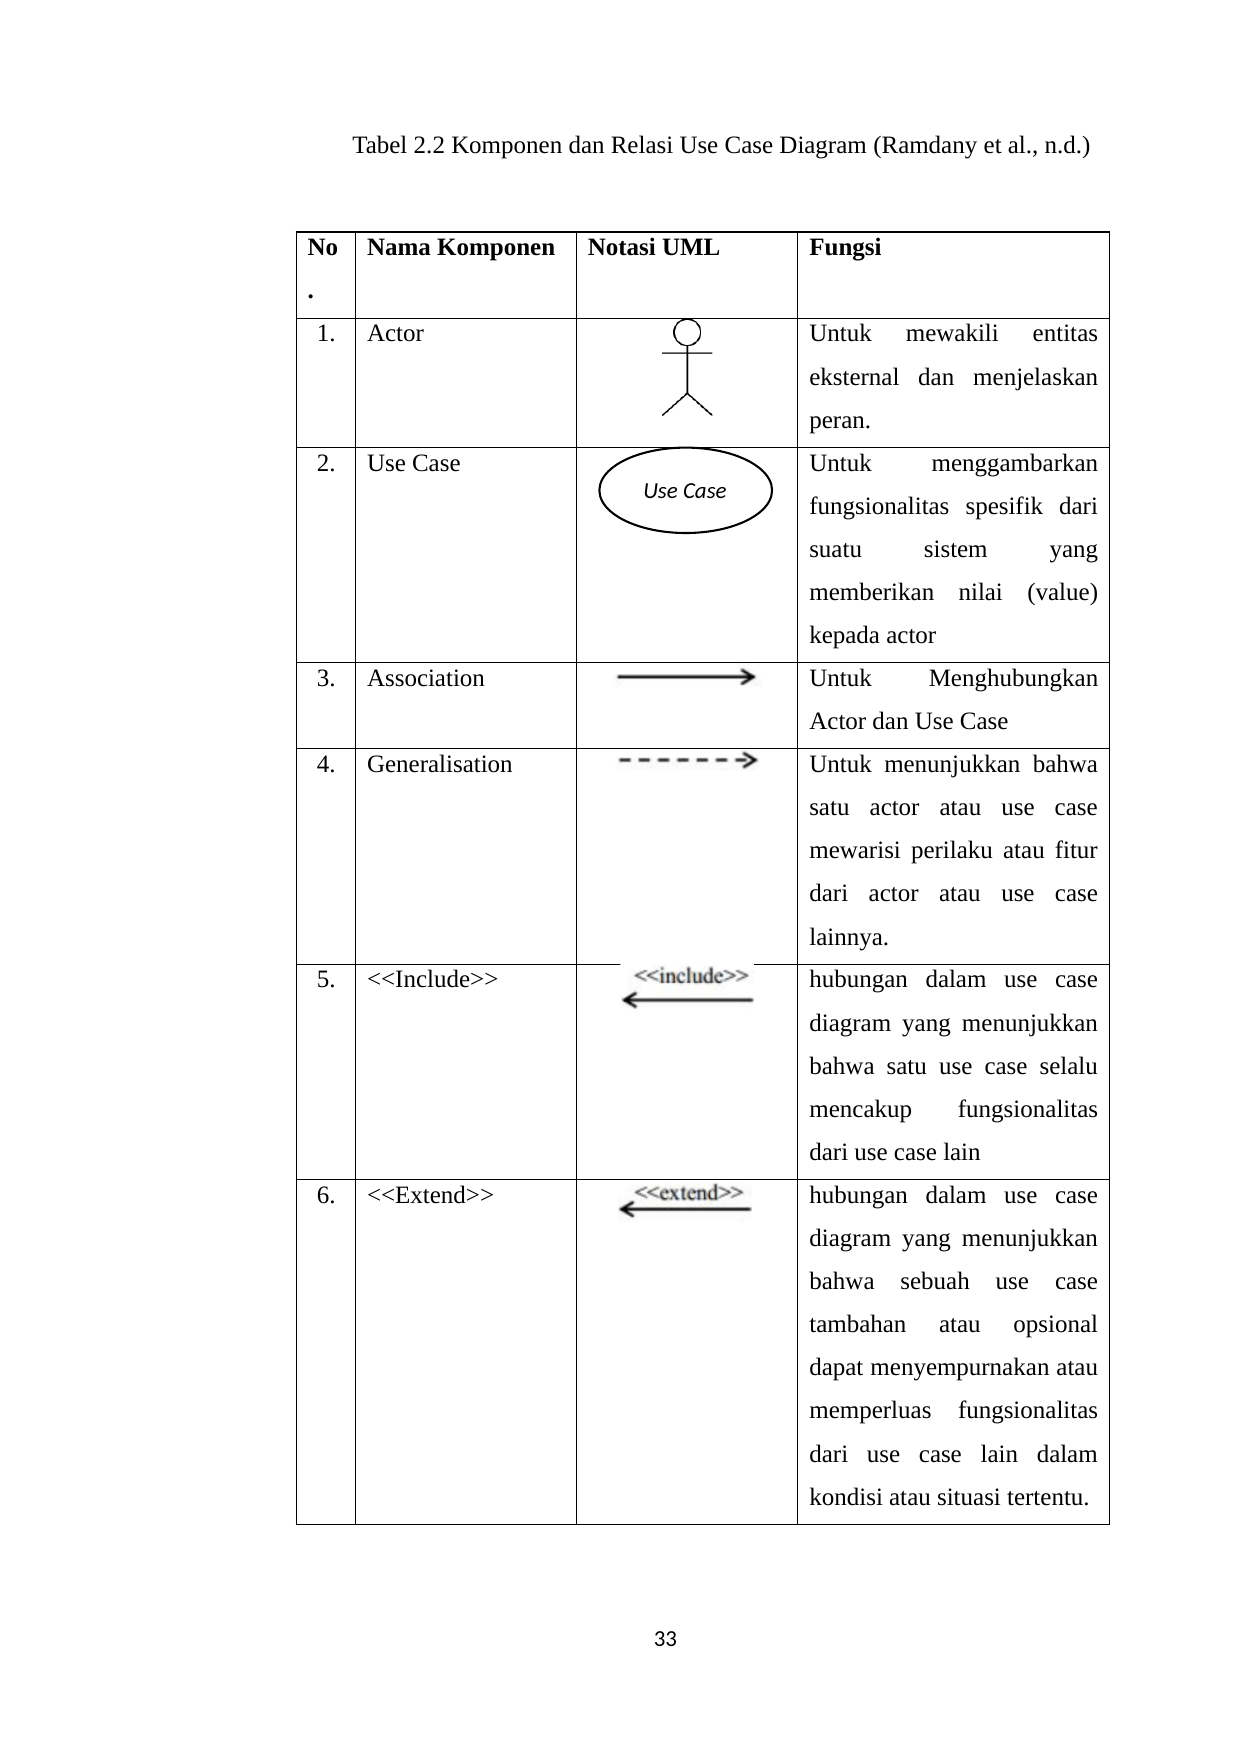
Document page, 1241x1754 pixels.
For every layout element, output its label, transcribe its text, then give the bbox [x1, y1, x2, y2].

table_cell Untuk menggambarkan fungsionalitas spesifik dari suatu sistem yang memberikan nilai (value) kepada actor [798, 448, 1109, 662]
table_cell 3. [297, 663, 355, 748]
table_cell 4. [297, 749, 355, 963]
table_cell [577, 319, 797, 447]
table_cell <<Include>> [356, 965, 576, 1179]
picture [620, 964, 754, 1015]
table_cell Untuk mewakili entitas eksternal dan menjelaskan peran. [798, 319, 1109, 447]
table_header Notasi UML [577, 233, 797, 317]
table_cell [577, 749, 797, 963]
table_cell Untuk Menghubungkan Actor dan Use Case [798, 663, 1109, 748]
table_cell 1. [297, 319, 355, 447]
picture [617, 1180, 757, 1225]
table_cell Untuk menunjukkan bahwa satu actor atau use case mewarisi perilaku atau fitur dari actor atau use case lainnya. [798, 749, 1109, 963]
table_cell 5. [297, 965, 355, 1179]
table_cell <<Extend>> [356, 1180, 576, 1524]
picture [611, 663, 763, 698]
table_cell 2. [297, 448, 355, 662]
text Tabel 2.2 Komponen dan Relasi Use Case Diagram [208, 130, 1121, 159]
table_header No. [297, 233, 355, 317]
table_header Fungsi [798, 233, 1109, 317]
table_cell [577, 965, 797, 1179]
table_cell Generalisation [356, 749, 576, 963]
table_cell hubungan dalam use case diagram yang menunjukkan bahwa satu use case selalu mencakup fungsionalitas dari use case lain [798, 965, 1109, 1179]
table_cell hubungan dalam use case diagram yang menunjukkan bahwa sebuah use case tambahan atau opsional dapat menyempurnakan atau memperluas fungsionalitas dari use case lain dalam kondisi atau situasi tertentu. [798, 1180, 1109, 1524]
table_cell 6. [297, 1180, 355, 1524]
table_header Nama Komponen [356, 233, 576, 317]
table_cell [577, 1180, 797, 1524]
table_cell [577, 663, 797, 748]
table_cell [577, 448, 797, 662]
table_cell Use Case [356, 448, 576, 662]
table_cell Actor [356, 319, 576, 447]
picture [614, 749, 760, 771]
table_cell Association [356, 663, 576, 748]
picture [661, 318, 713, 416]
